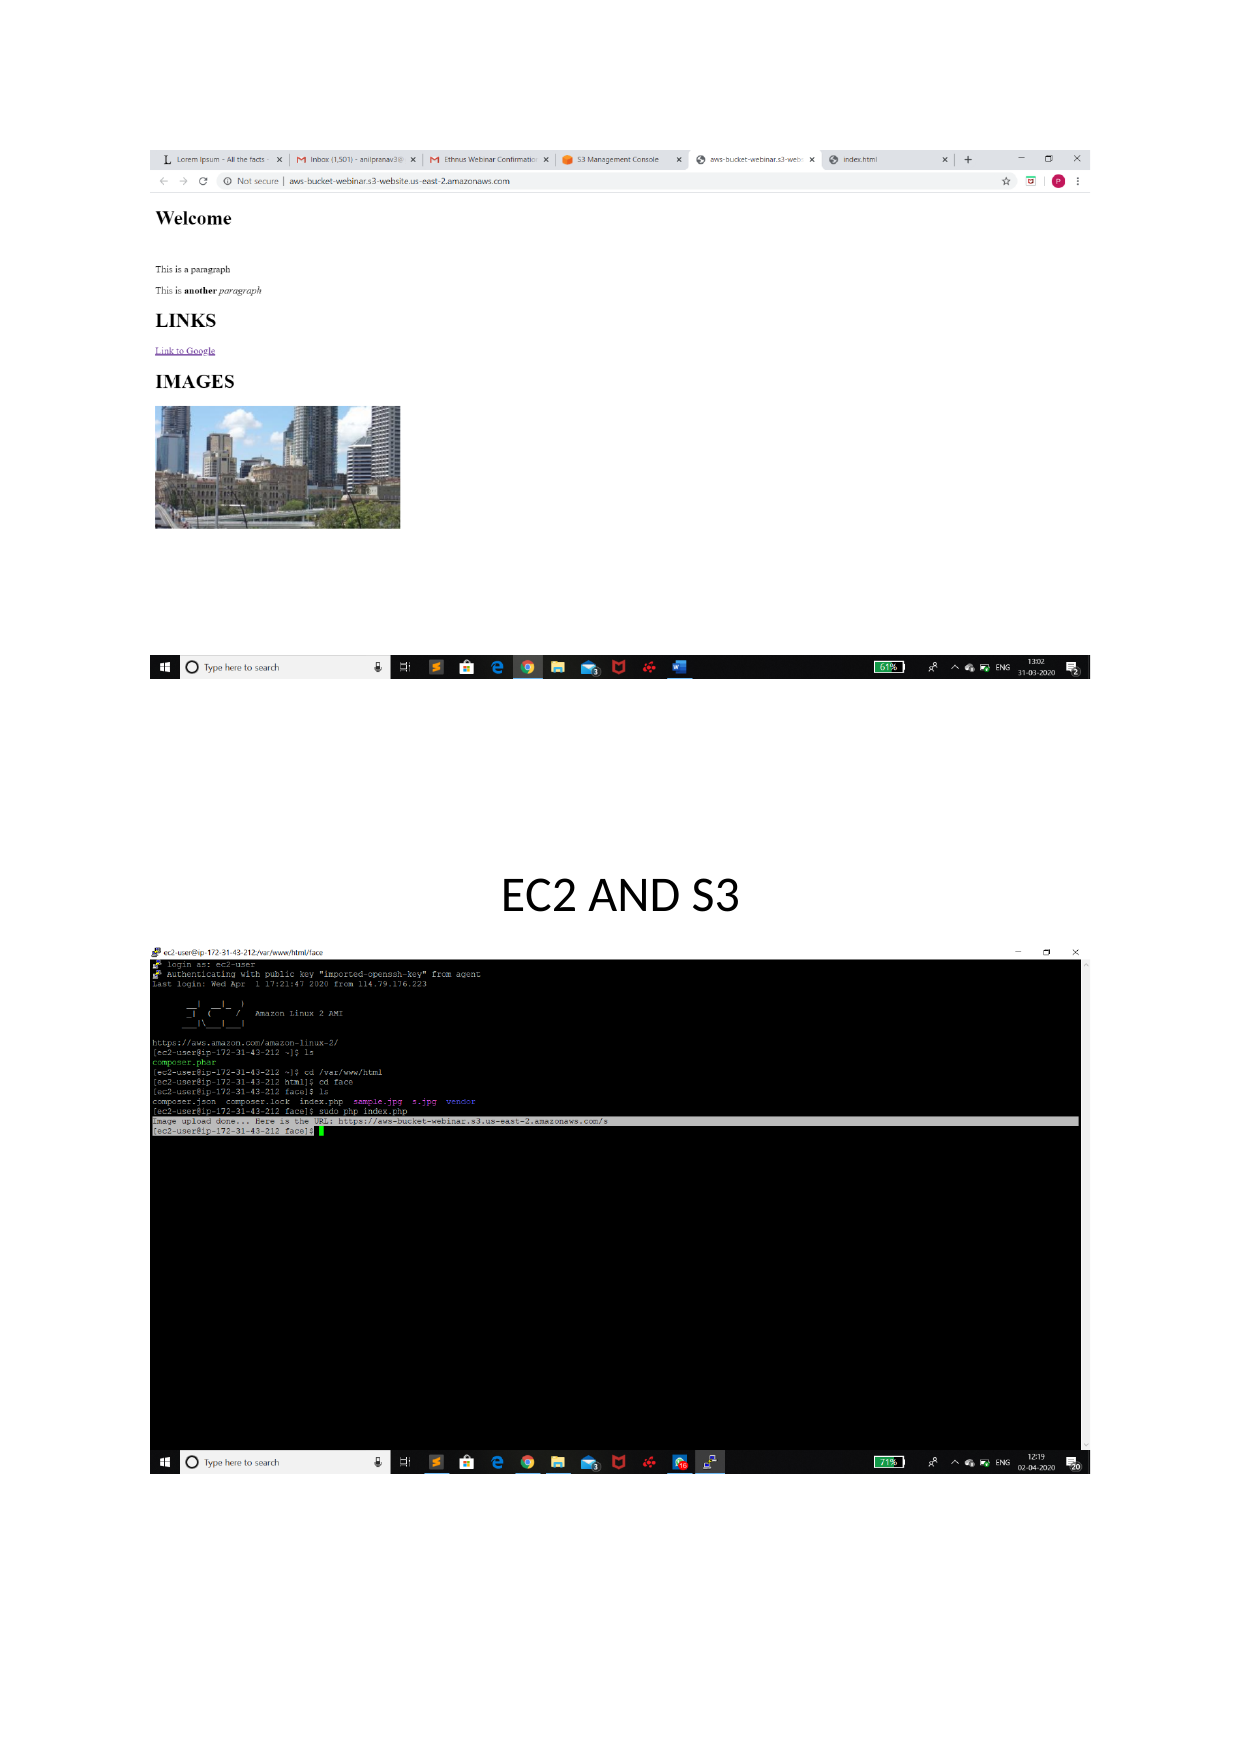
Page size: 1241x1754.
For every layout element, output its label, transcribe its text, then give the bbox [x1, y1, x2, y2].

text EC2 AND S3 [150, 863, 1090, 924]
picture [150, 945, 1091, 1474]
picture [150, 150, 1091, 679]
